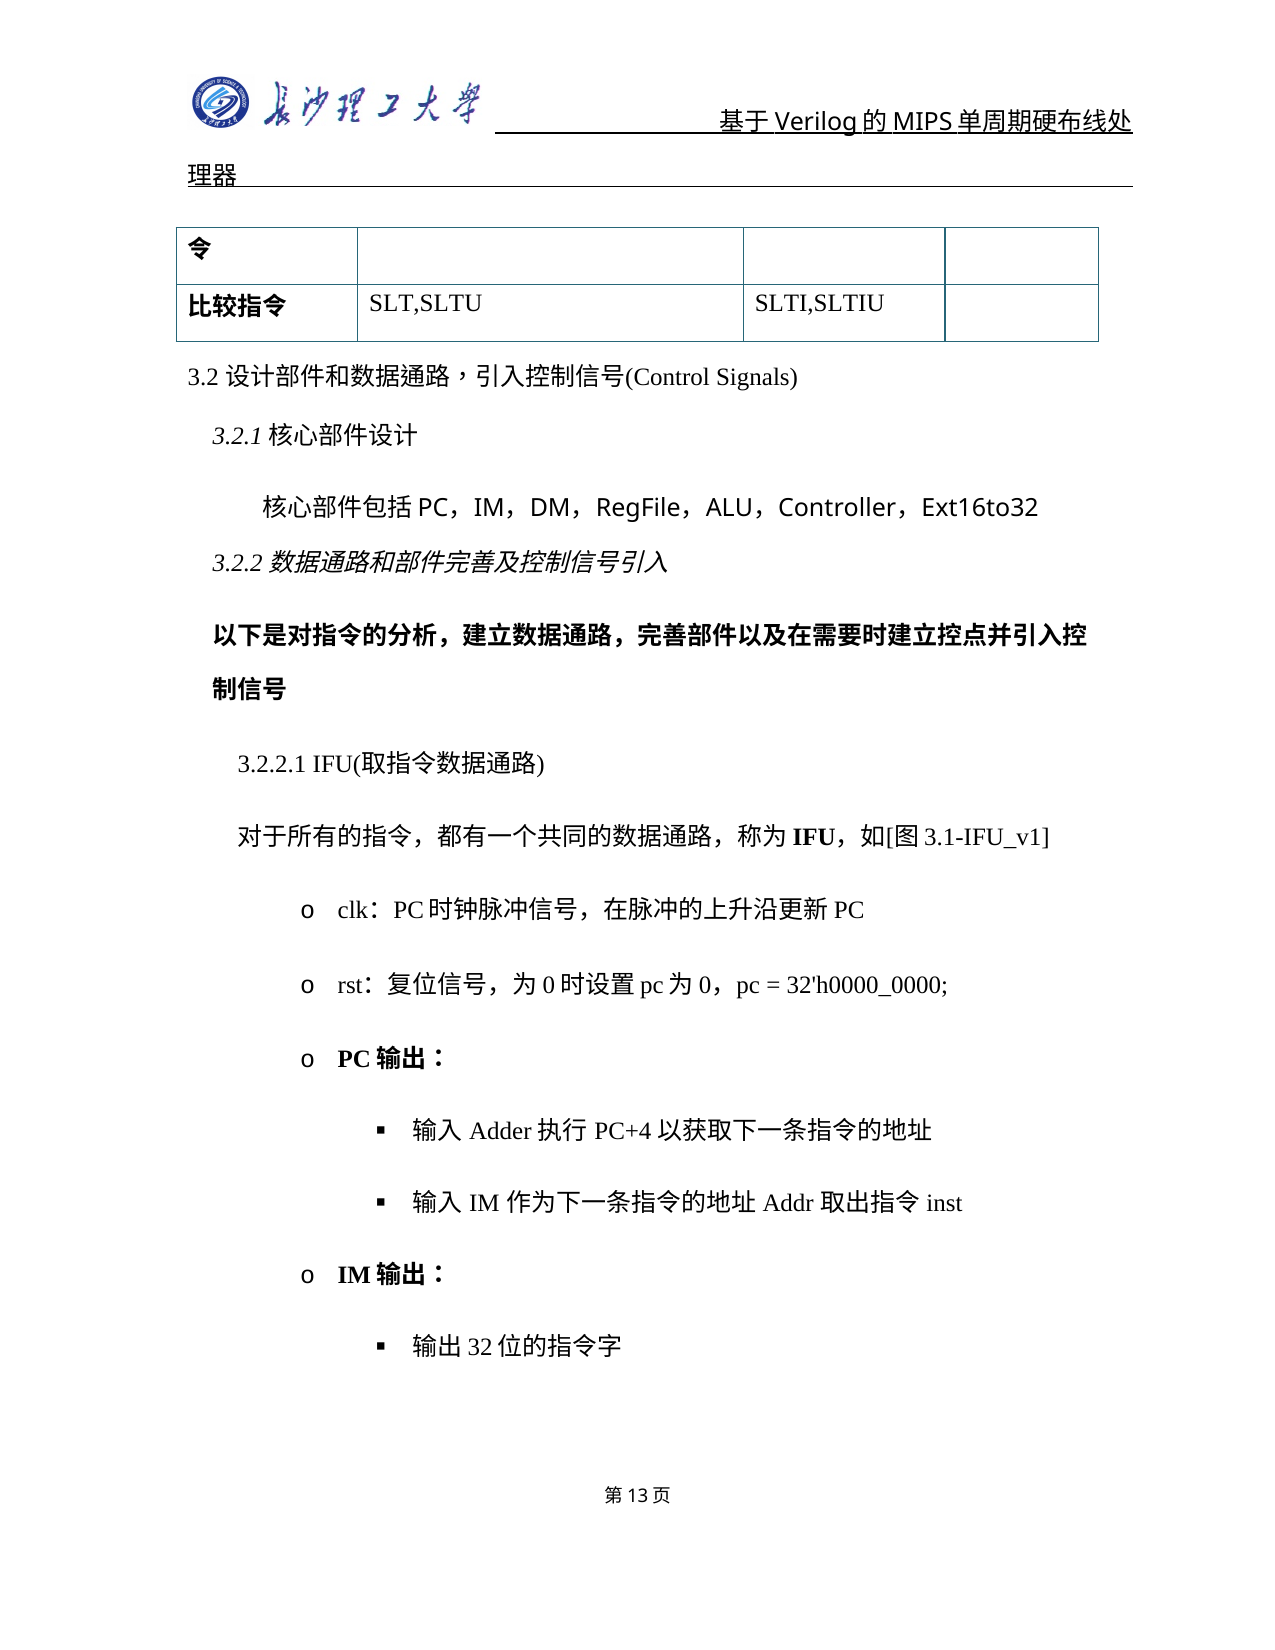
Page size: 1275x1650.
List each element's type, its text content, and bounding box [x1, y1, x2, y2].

table_cell 比较指令 [177, 285, 357, 341]
subtitle 3.2.2 数据通路和部件完善及控制信号引入 [187, 542, 1087, 579]
table_cell J [946, 228, 1098, 284]
table_cell SLT,SLTU [358, 285, 743, 341]
list IM输出： [300, 1256, 1087, 1291]
text 核心部件包括PC，IM，DM，RegFile，ALU，Controller，Ext16to32 [187, 487, 1087, 524]
subtitle 3.2.1 核心部件设计 [187, 418, 1087, 452]
list 输入 Adder 执行 PC+4 以获取下一条指令的地址 [375, 1112, 1087, 1147]
list rst：复位信号，为0时设置pc为0，pc = 32'h0000_0000; [300, 965, 1087, 1001]
text 以下是对指令的分析，建立数据通路，完善部件以及在需要时建立控点并引入控制信号 [212, 616, 1087, 706]
table_cell 跳转和链接指令 [177, 228, 357, 284]
list 输出32位的指令字 [375, 1328, 1087, 1362]
subtitle 3.2 设计部件和数据通路，引入控制信号(Control Signals) [187, 358, 1087, 392]
subtitle 3.2.2.1 IFU(取指令数据通路) [187, 743, 1087, 779]
table_cell [744, 228, 944, 284]
list PC输出： [300, 1040, 1087, 1074]
list 输入 IM 作为下一条指令的地址 Addr 取出指令 inst [375, 1184, 1087, 1218]
table_cell SLTI,SLTIU [744, 285, 944, 341]
list clk：PC时钟脉冲信号，在脉冲的上升沿更新PC [300, 889, 1087, 926]
picture [187, 74, 495, 130]
table_cell JR [358, 228, 743, 284]
table_cell [946, 285, 1098, 341]
text 对于所有的指令，都有一个共同的数据通路，称为IFU，如[图3.1-IFU_v1] [187, 816, 1087, 852]
